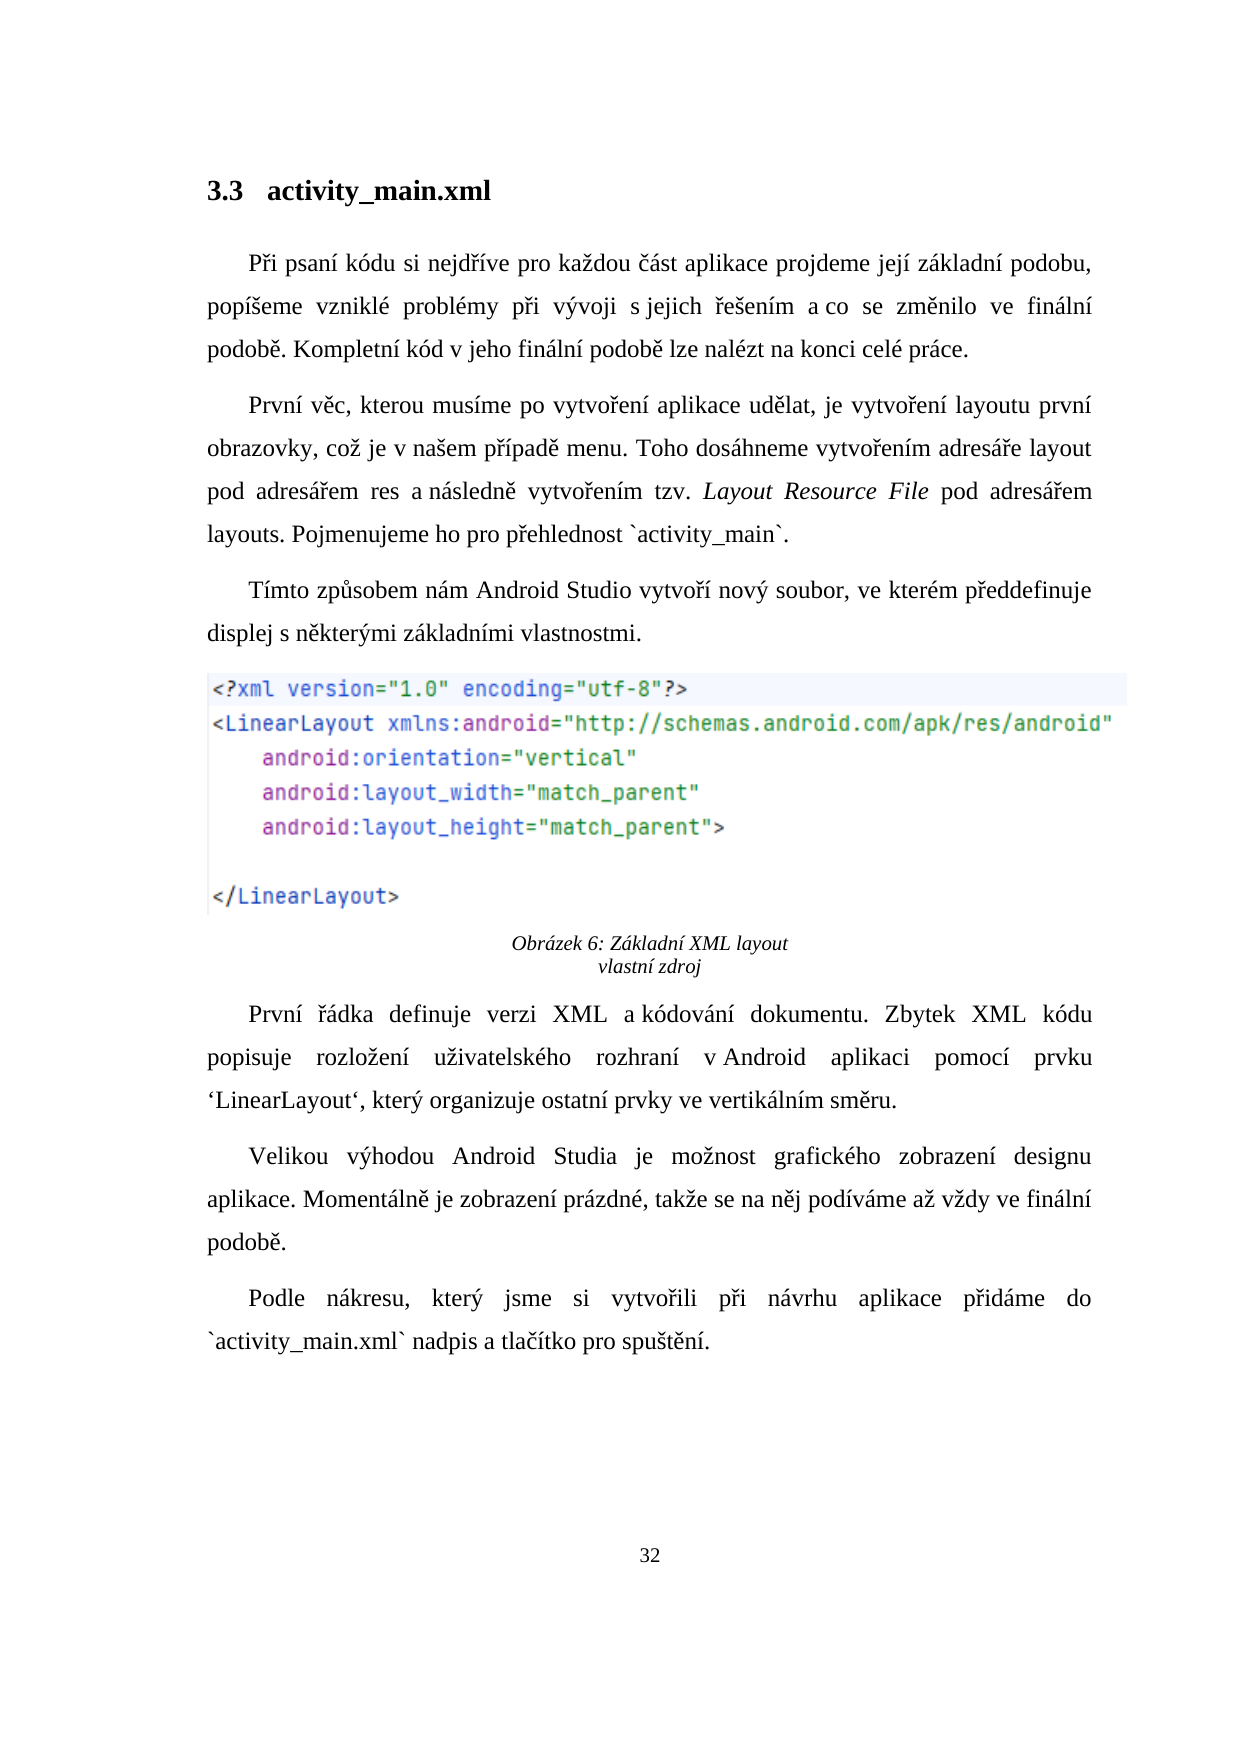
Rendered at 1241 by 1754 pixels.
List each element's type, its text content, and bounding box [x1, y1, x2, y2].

text vlastní zdroj [207, 954, 1092, 978]
text První věc, kterou musíme po vytvoření aplikace udělat, je vytvoření layoutu první obrazovky, což je v našem případě menu. Toho dosáhneme vytvořením adresáře layout pod adresářem res a následně vytvořením tzv. Layout Resource File pod adresářem layouts. Pojmenujeme ho pro přehlednost `activity_main`. [207, 390, 1092, 548]
text Velikou výhodou Android Studia je možnost grafického zobrazení designu aplikace. Momentálně je zobrazení prázdné, takže se na něj podíváme až vždy ve finální podobě. [207, 1141, 1092, 1256]
subtitle activity_main.xml [207, 173, 1092, 206]
text Při psaní kódu si nejdříve pro každou část aplikace projdeme její základní podobu, popíšeme vzniklé problémy při vývoji s jejich řešením a co se změnilo ve finální podobě. Kompletní kód v jeho finální podobě lze nalézt na konci celé práce. [207, 248, 1092, 363]
text Tímto způsobem nám Android Studio vytvoří nový soubor, ve kterém předdefinuje displej s některými základními vlastnostmi. [207, 575, 1092, 647]
text Obrázek 6: Základní XML layout [207, 930, 1092, 954]
text Podle nákresu, který jsme si vytvořili při návrhu aplikace přidáme do `activity_main.xml` nadpis a tlačítko pro spuštění. [207, 1283, 1092, 1355]
picture [206, 673, 1128, 915]
text První řádka definuje verzi XML a kódování dokumentu. Zbytek XML kódu popisuje rozložení uživatelského rozhraní v Android aplikaci pomocí prvku ‘LinearLayout‘, který organizuje ostatní prvky ve vertikálním směru. [207, 999, 1092, 1114]
